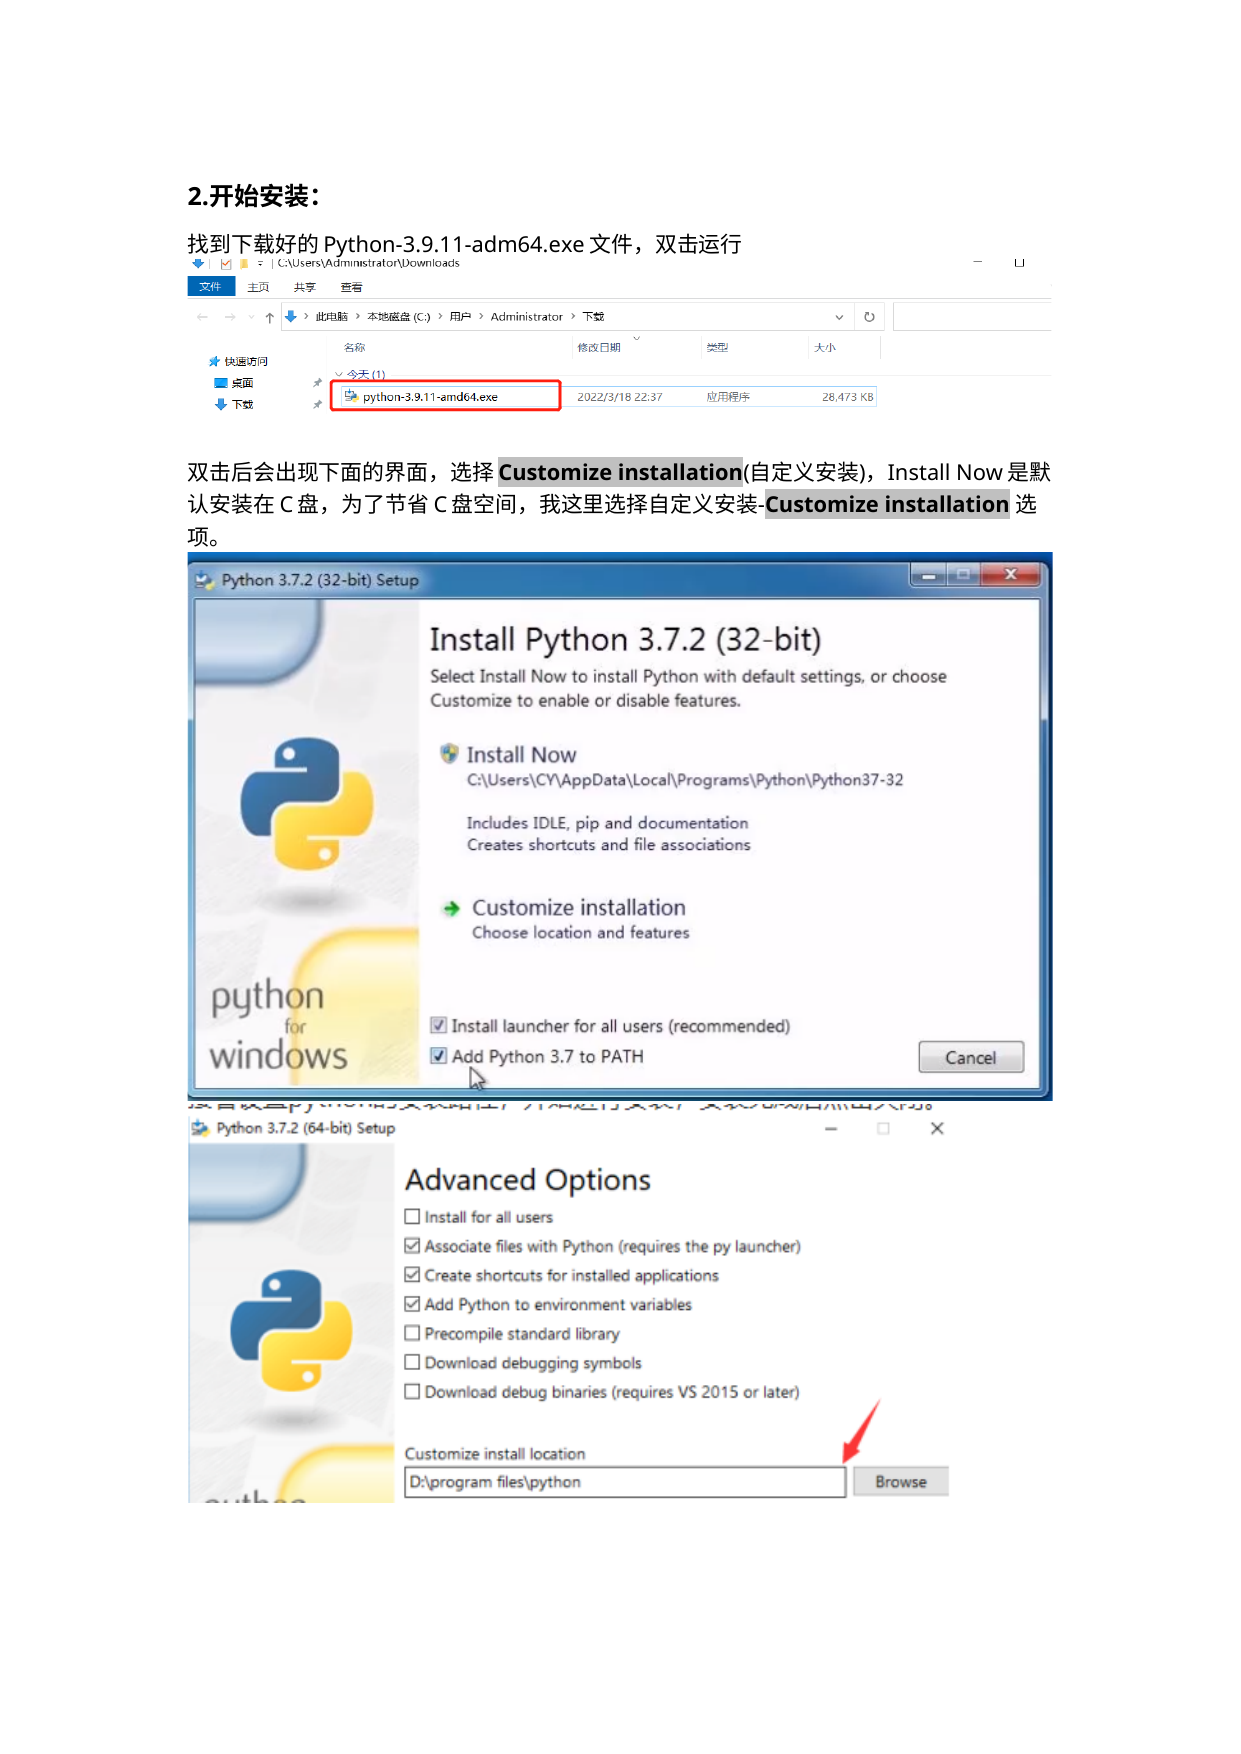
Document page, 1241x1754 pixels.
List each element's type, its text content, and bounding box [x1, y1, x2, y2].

text 双击后会出现下面的界面，选择Customize installation(自定义安装)，Install Now是默认安装在C盘，为了节省C盘空间，我这里选择自定义安装-Customize installation 选项。 [187, 454, 1053, 552]
picture [187, 1104, 957, 1503]
picture [187, 552, 1053, 1101]
text 找到下载好的Python-3.9.11-adm64.exe文件，双击运行 [187, 227, 1053, 259]
subtitle 2.开始安装： [187, 162, 1053, 227]
picture [187, 259, 1052, 414]
